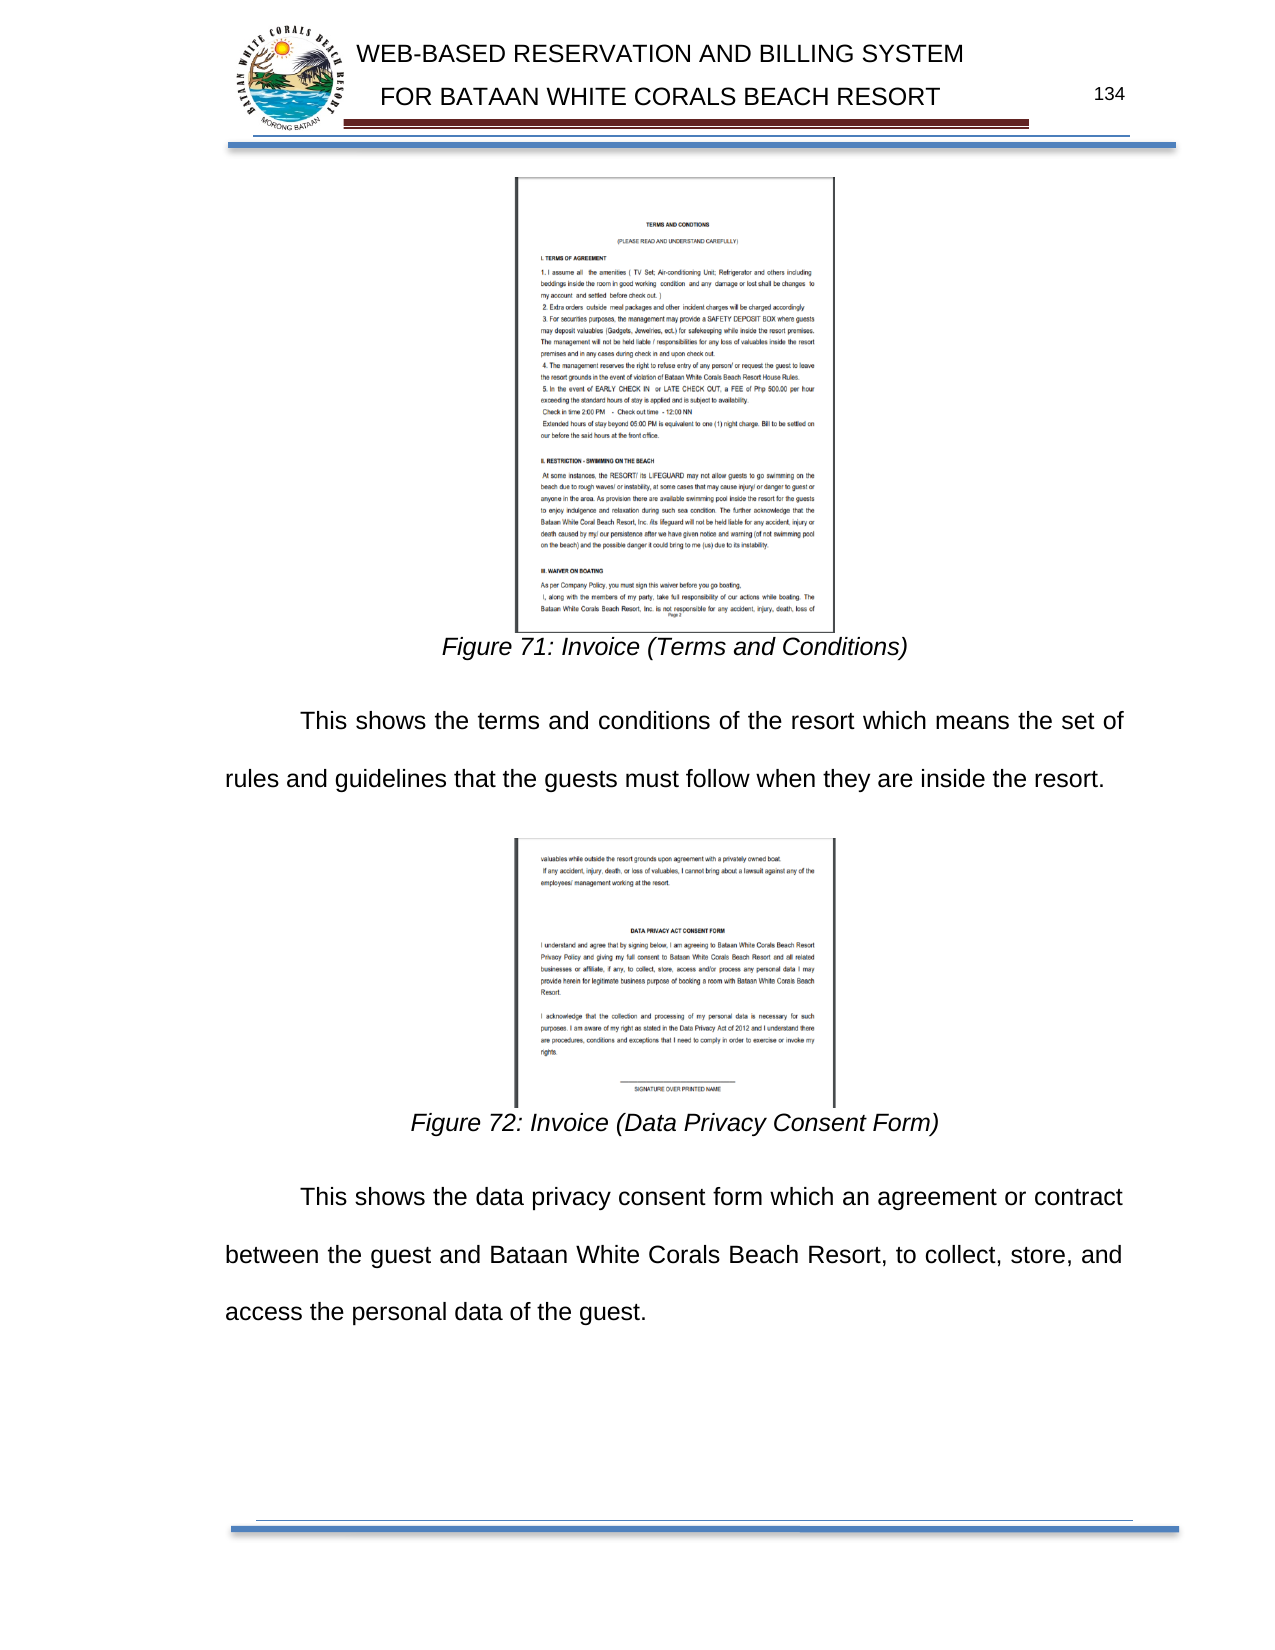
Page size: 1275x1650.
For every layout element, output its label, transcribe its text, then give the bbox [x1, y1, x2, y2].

text This shows the data privacy consent form which an agreement or contract between the guest and Bataan White Corals Beach Resort, to collect, store, and access the personal data of the guest. [225, 1182, 1125, 1326]
picture [514, 838, 836, 1108]
text This shows the terms and conditions of the resort which means the set of rules and guidelines that the guests must follow when they are inside the resort. [225, 706, 1125, 793]
picture [514, 177, 835, 633]
picture [234, 20, 344, 130]
text Figure 71: Invoice (Terms and Conditions) [225, 632, 1125, 661]
text Figure 72: Invoice (Data Privacy Consent Form) [225, 1108, 1125, 1137]
